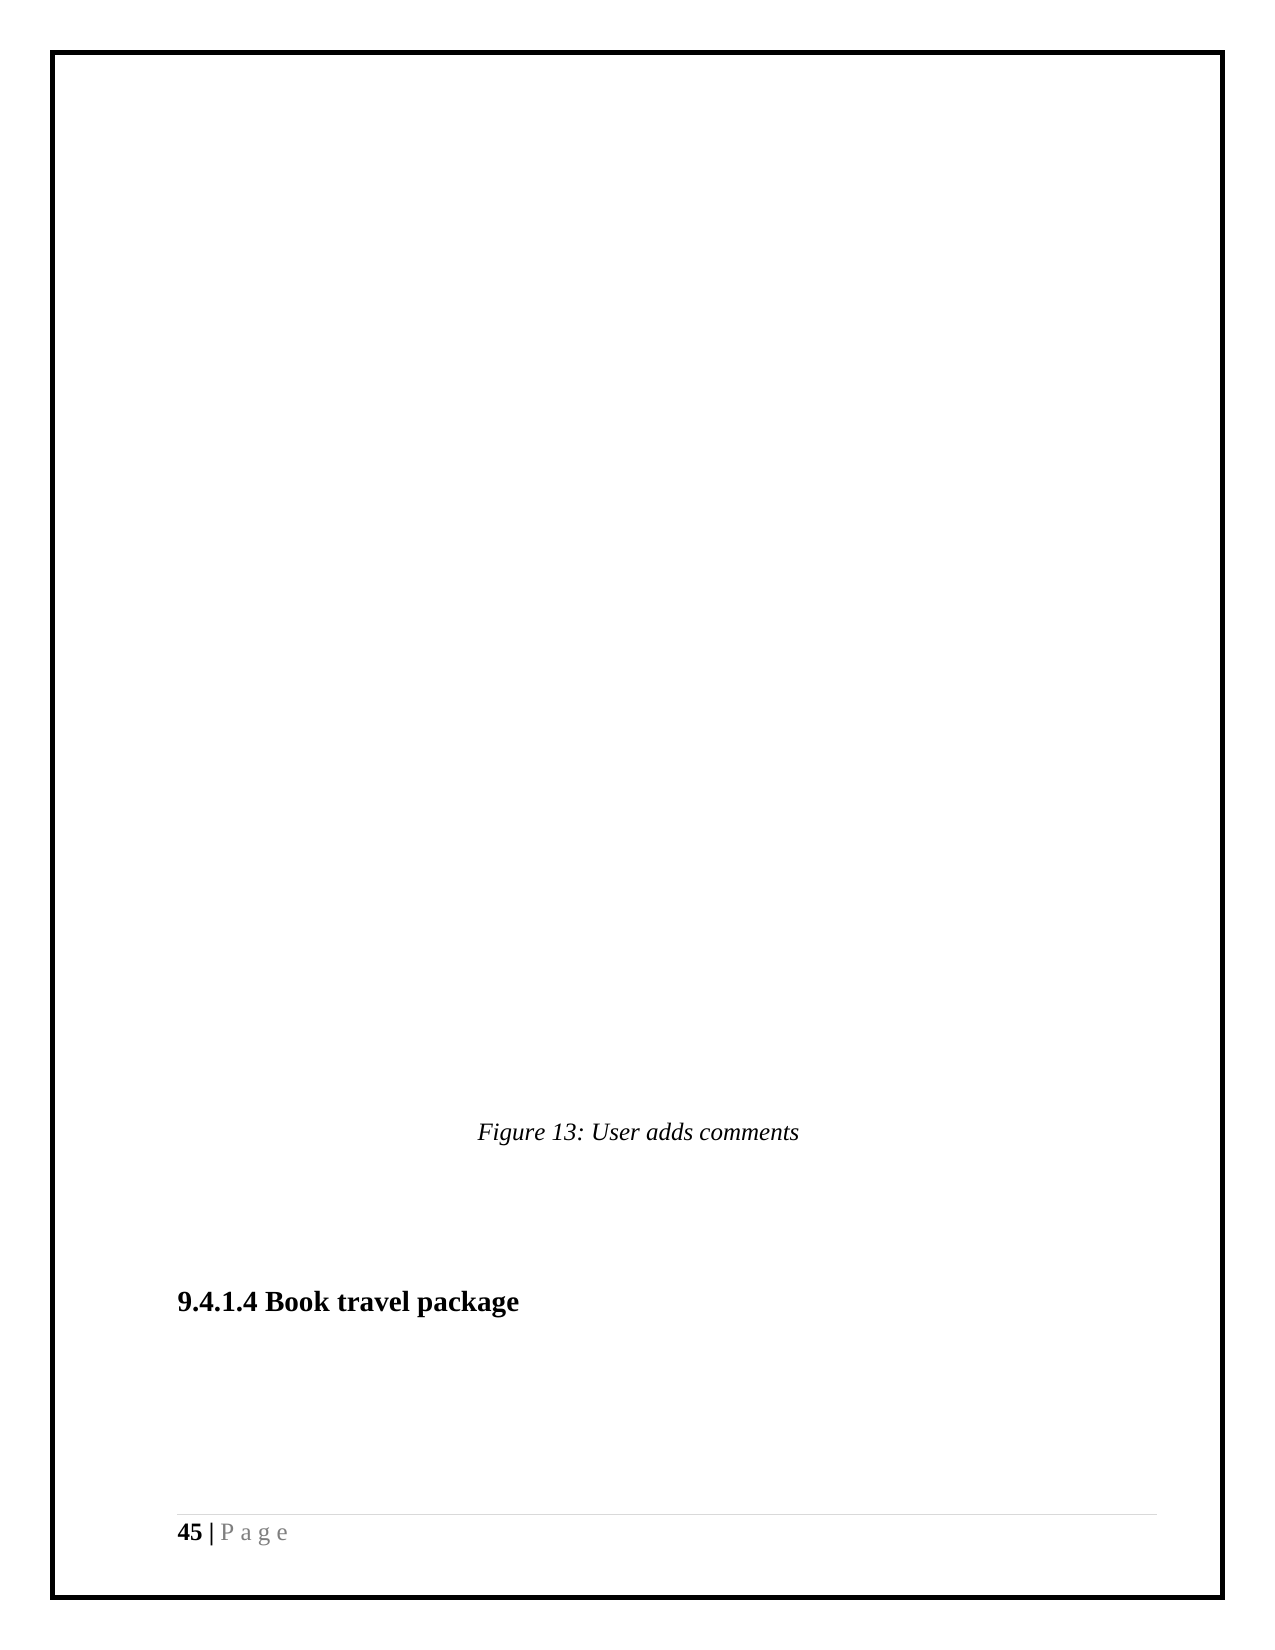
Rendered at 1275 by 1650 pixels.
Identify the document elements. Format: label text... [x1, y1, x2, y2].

text Figure 13: User adds comments [402, 1117, 1157, 1146]
subtitle 9.4.1.4 Book travel package [177, 1284, 1157, 1318]
